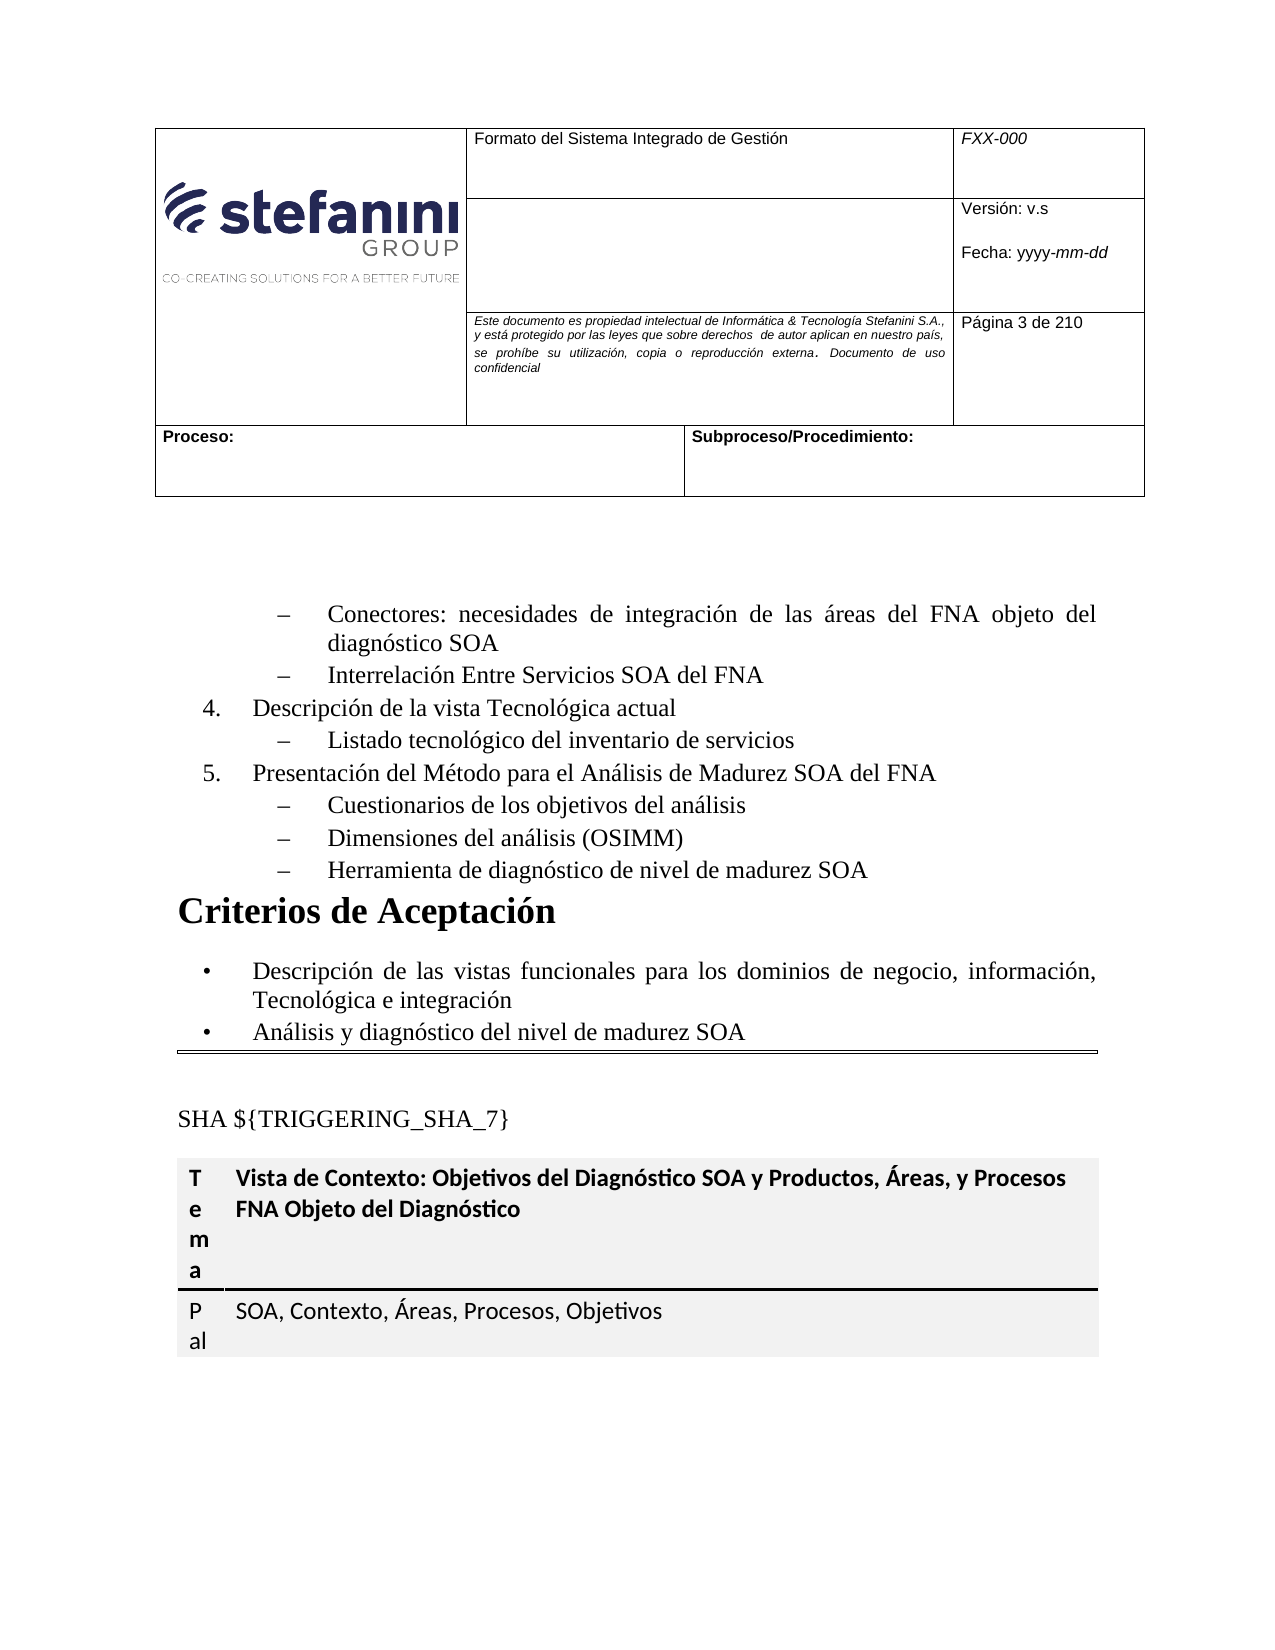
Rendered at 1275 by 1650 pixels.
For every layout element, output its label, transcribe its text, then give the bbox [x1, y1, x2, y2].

list Herramienta de diagnóstico de nivel de madurez SOA [277, 856, 1098, 884]
table_cell SOA, Contexto, Áreas, Procesos, Objetivos [225, 1291, 1098, 1356]
list Interrelación Entre Servicios SOA del FNA [277, 661, 1098, 689]
list Descripción de las vistas funcionales para los dominios de negocio, información, Tecnológica e integración [202, 956, 1098, 1014]
list Listado tecnológico del inventario de servicios [277, 726, 1098, 754]
list Conectores: necesidades de integración de las áreas del FNA objeto del diagnóstico SOA [277, 599, 1098, 657]
table_cell Palabras clave [178, 1291, 224, 1356]
text SHA ${TRIGGERING_SHA_7} [177, 1104, 1098, 1132]
table_header Vista de Contexto: Objetivos del Diagnóstico SOA y Productos, Áreas, y Procesos FNA Objeto del Diagnóstico [225, 1159, 1098, 1288]
list Análisis y diagnóstico del nivel de madurez SOA [202, 1017, 1098, 1046]
table_header Tema [178, 1159, 224, 1288]
list Presentación del Método para el Análisis de Madurez SOA del FNA [202, 758, 1098, 787]
list Descripción de la vista Tecnológica actual [202, 693, 1098, 722]
subtitle Criterios de Aceptación [177, 888, 1098, 931]
picture [162, 182, 460, 286]
list Cuestionarios de los objetivos del análisis [277, 791, 1098, 819]
list Dimensiones del análisis (OSIMM) [277, 823, 1098, 852]
